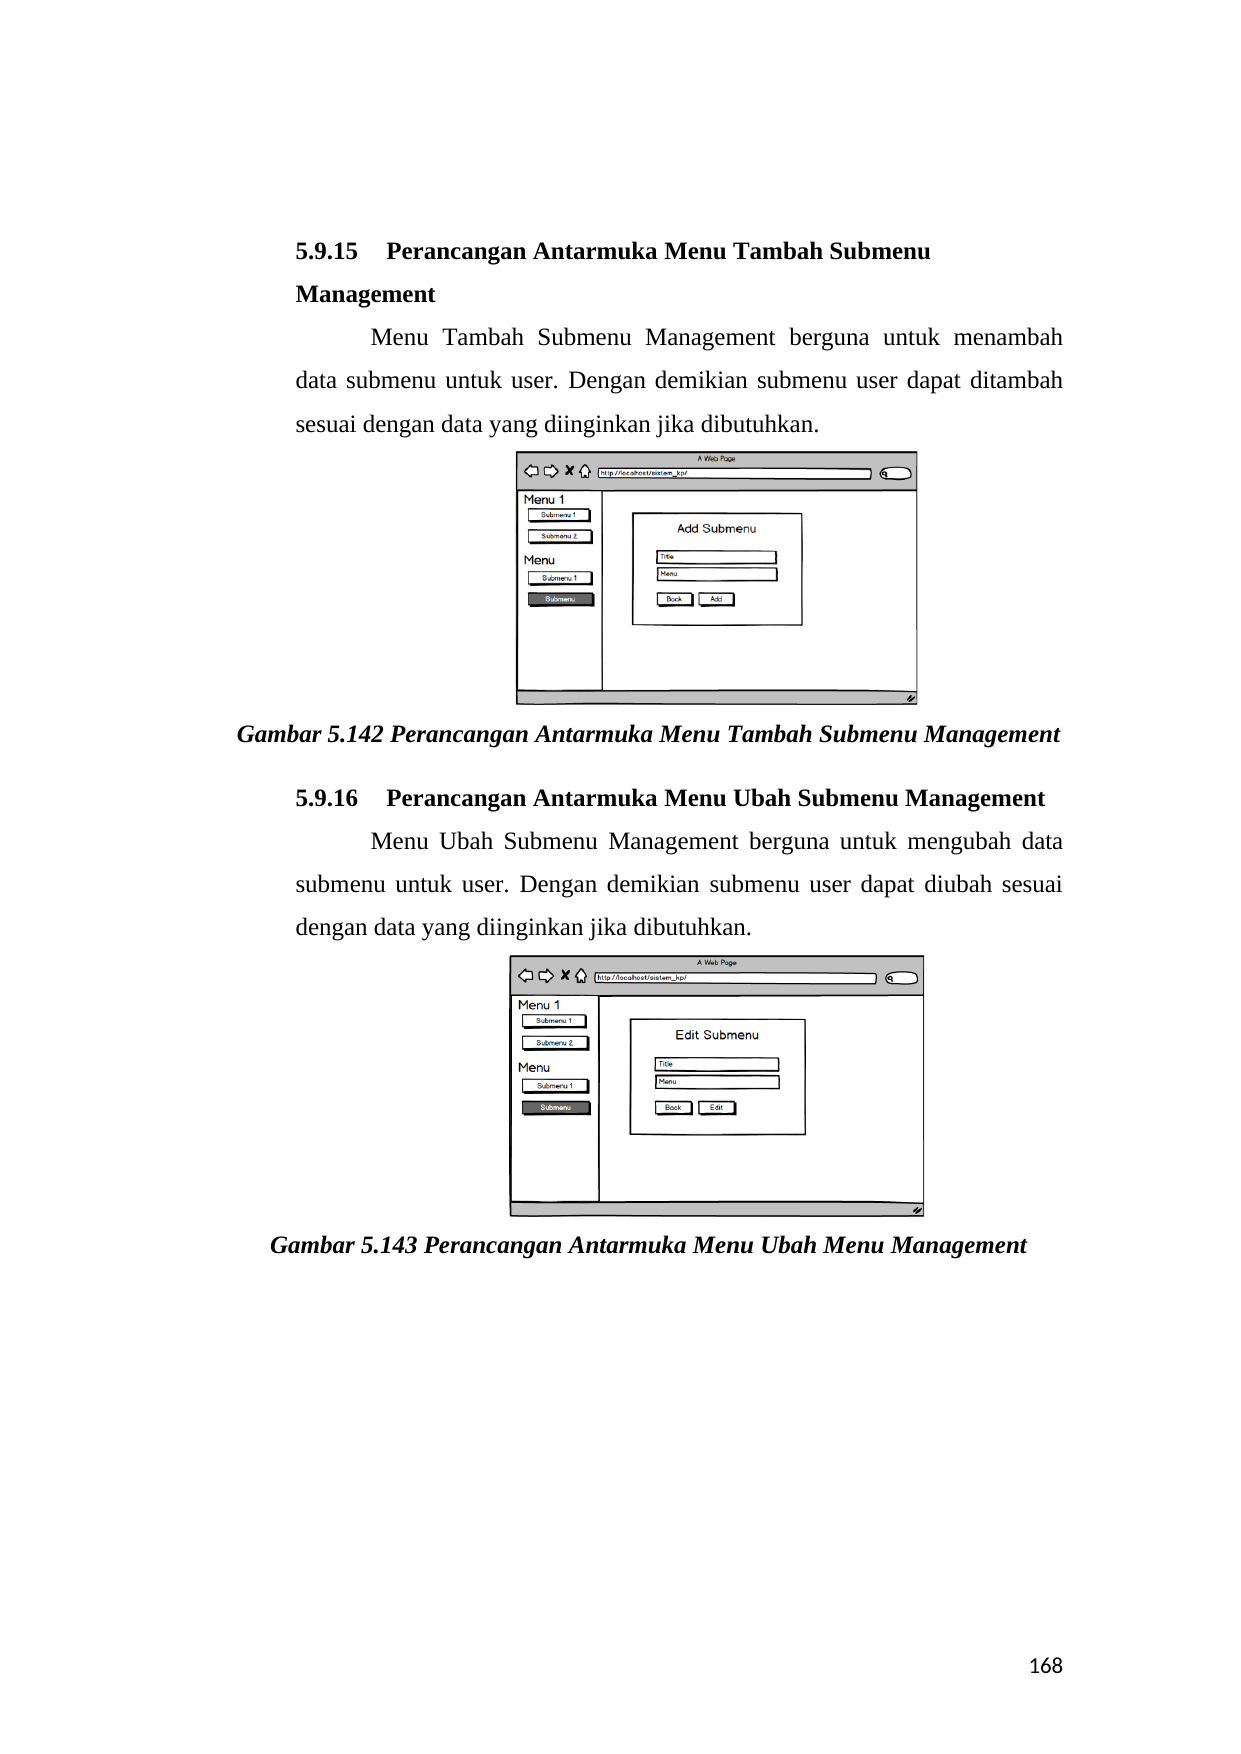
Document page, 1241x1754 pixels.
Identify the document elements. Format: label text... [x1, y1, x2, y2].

subtitle Perancangan Antarmuka Menu Ubah Submenu Management [295, 783, 1063, 811]
text Gambar 5.143 Perancangan Antarmuka Menu Ubah Menu Management [236, 1231, 1063, 1259]
picture [515, 451, 918, 705]
text Menu Tambah Submenu Management berguna untuk menambah data submenu untuk user. Dengan demikian submenu user dapat ditambah sesuai dengan data yang diinginkan jika dibutuhkan. [295, 322, 1063, 437]
picture [509, 955, 925, 1217]
text Menu Ubah Submenu Management berguna untuk mengubah data submenu untuk user. Dengan demikian submenu user dapat diubah sesuai dengan data yang diinginkan jika dibutuhkan. [295, 826, 1063, 941]
text Gambar 5.142 Perancangan Antarmuka Menu Tambah Submenu Management [236, 719, 1063, 747]
subtitle Perancangan Antarmuka Menu Tambah Submenu Management [295, 236, 1063, 308]
